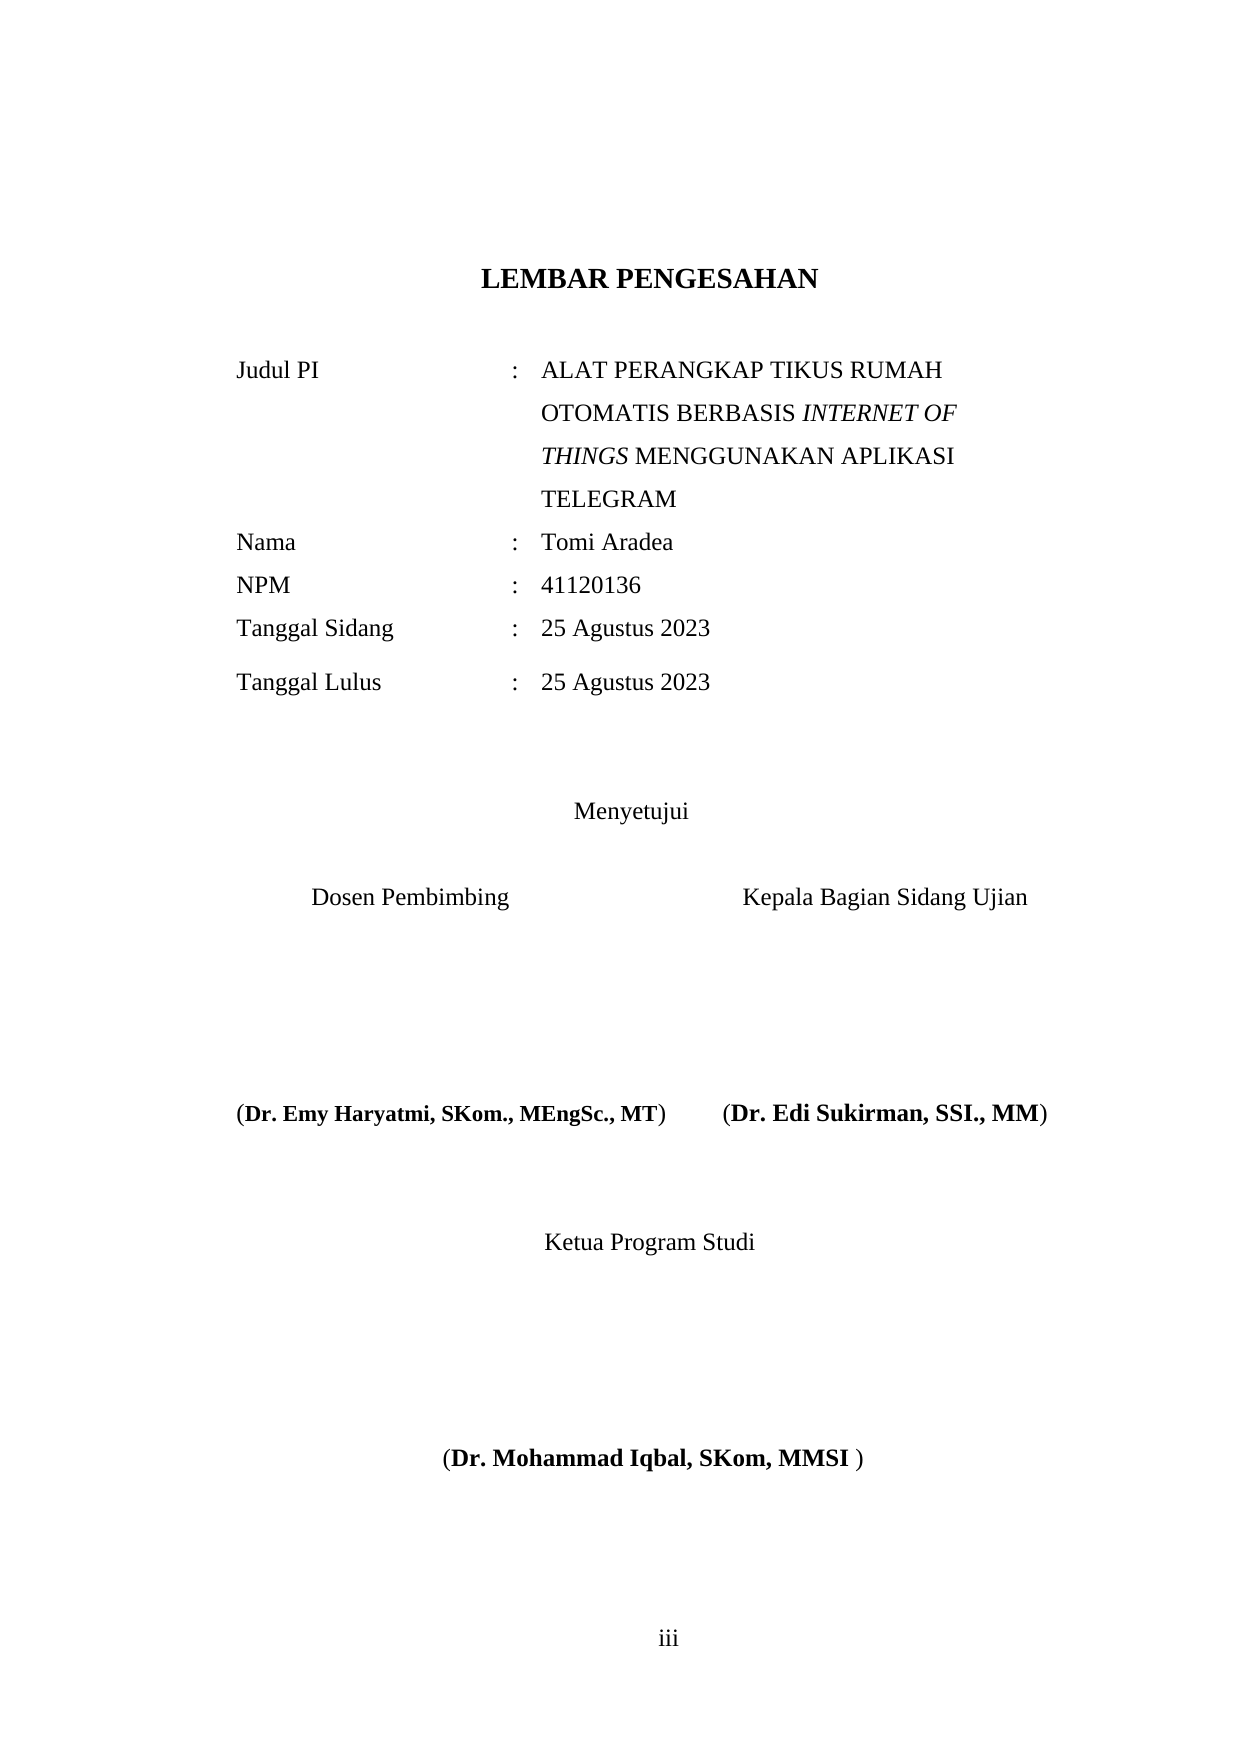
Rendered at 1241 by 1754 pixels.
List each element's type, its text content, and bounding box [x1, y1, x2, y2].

text LEMBAR PENGESAHAN [236, 261, 1063, 295]
table_cell : [500, 613, 529, 667]
table_header : [500, 355, 529, 527]
text Menyetujui [536, 796, 1063, 825]
table_cell Tomi Aradea [530, 527, 1056, 570]
table_cell Nama [225, 527, 500, 570]
table_header Judul PI [225, 355, 500, 527]
table_cell : [500, 527, 529, 570]
table_cell 25 Agustus 2023 [530, 667, 1056, 710]
text (Dr. Emy Haryatmi, SKom., MEngSc., MT) (Dr. Edi Sukirman, SSI., MM) [236, 1098, 1063, 1127]
table_cell 41120136 [530, 570, 1056, 613]
table_cell Tanggal Lulus [225, 667, 500, 710]
table_cell : [500, 667, 529, 710]
table_header ALAT PERANGKAP TIKUS RUMAH OTOMATIS BERBASIS INTERNET OF THINGS MENGGUNAKAN APLIKASI TELEGRAM [530, 355, 1056, 527]
text Ketua Program Studi [236, 1227, 1063, 1256]
table_cell NPM [225, 570, 500, 613]
text (Dr. Mohammad Iqbal, SKom, MMSI ) [236, 1443, 1063, 1472]
text Dosen Pembimbing Kepala Bagian Sidang Ujian [274, 882, 1063, 911]
table_cell : [500, 570, 529, 613]
table_cell 25 Agustus 2023 [530, 613, 1056, 667]
table_cell Tanggal Sidang [225, 613, 500, 667]
